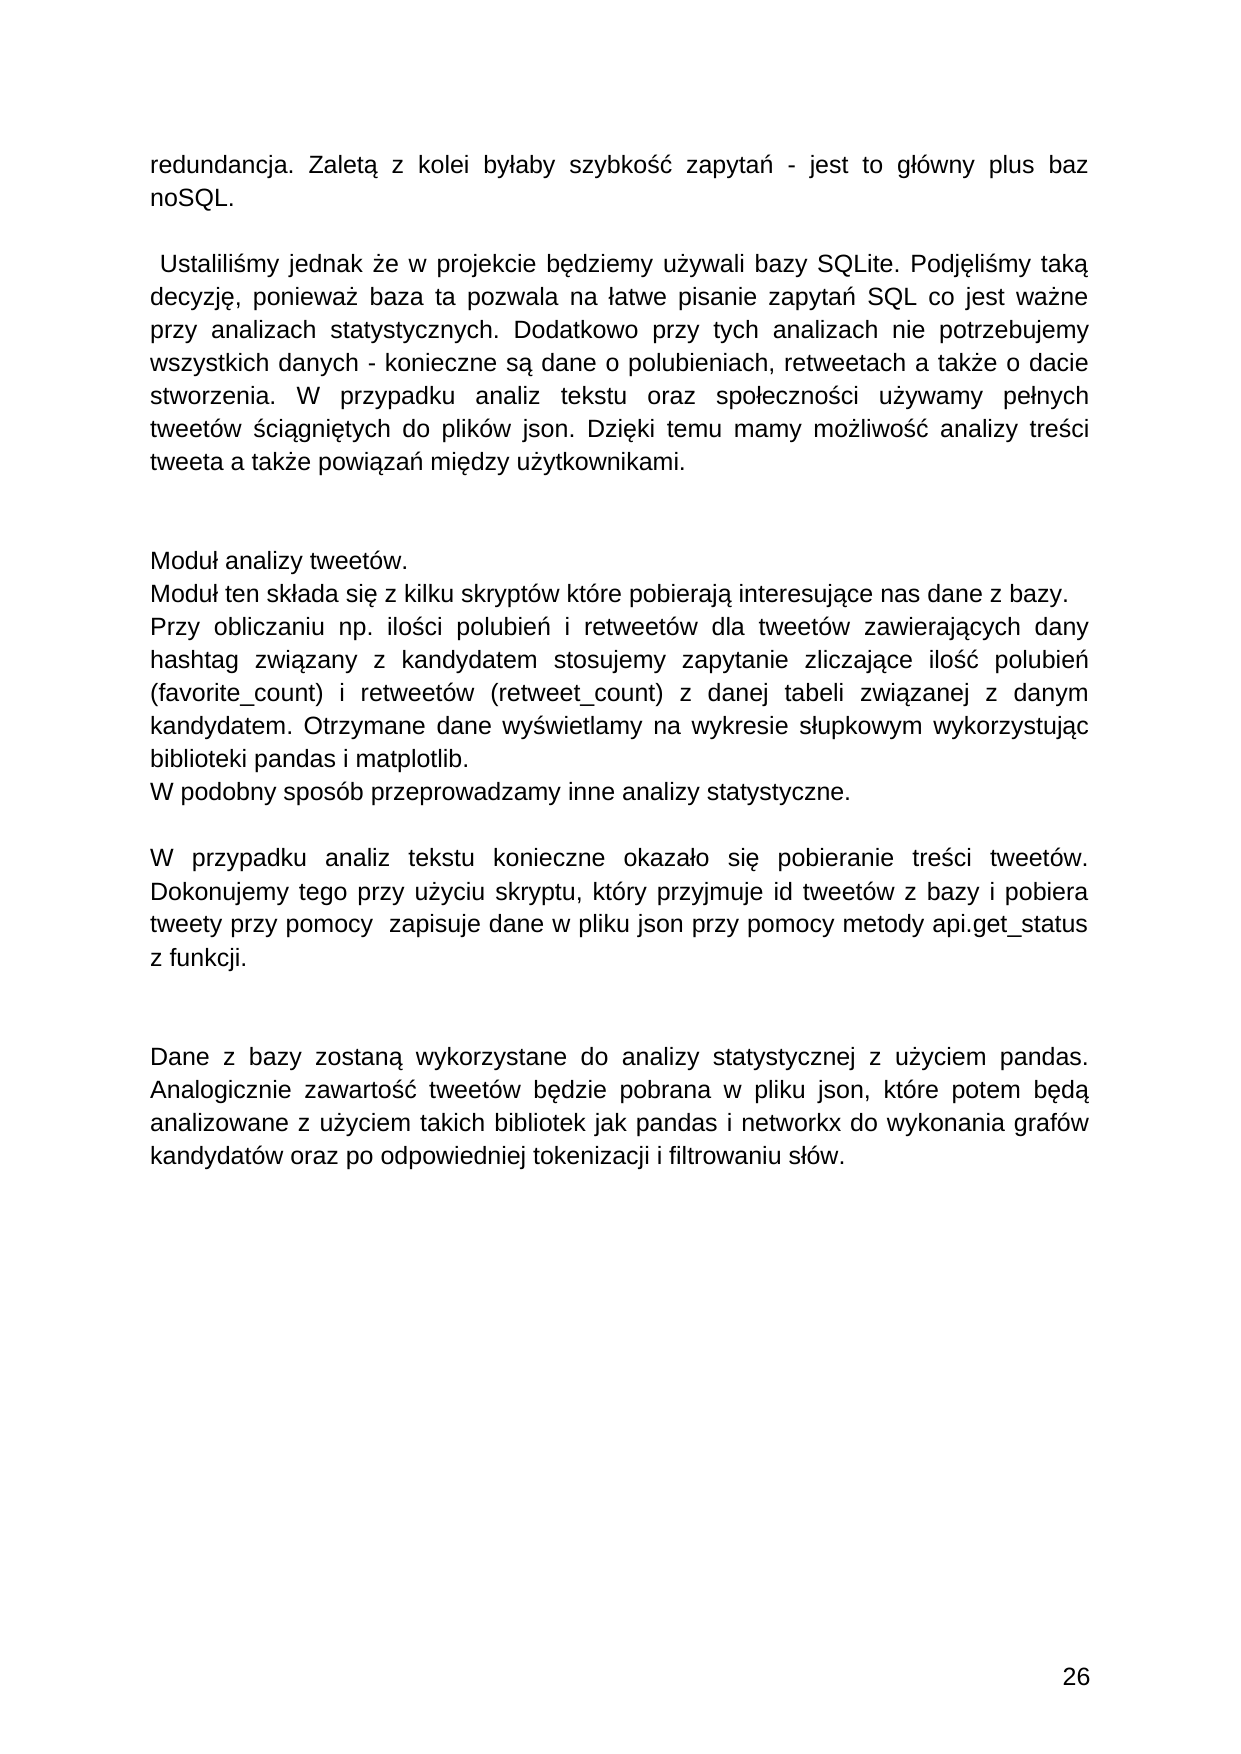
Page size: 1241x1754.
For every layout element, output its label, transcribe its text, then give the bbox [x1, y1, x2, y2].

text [150, 150, 1090, 212]
text Przy obliczaniu np. ilości polubień i retweetów dla tweetów zawierających dany hashtag związany z kandydatem stosujemy zapytanie zliczające ilość polubień (favorite_count) i retweetów (retweet_count) z danej tabeli związanej z danym kandydatem. Otrzymane dane wyświetlamy na wykresie słupkowym wykorzystując biblioteki pandas i matplotlib. [150, 612, 1090, 773]
text Dane z bazy zostaną wykorzystane do analizy statystycznej z użyciem pandas. Analogicznie zawartość tweetów będzie pobrana w pliku json, które potem będą analizowane z użyciem takich bibliotek jak pandas i networkx do wykonania grafów kandydatów oraz po odpowiedniej tokenizacji i filtrowaniu słów. [150, 1042, 1090, 1169]
text Ustaliliśmy jednak że w projekcie będziemy używali bazy SQLite. Podjęliśmy taką decyzję, ponieważ baza ta pozwala na łatwe pisanie zapytań SQL co jest ważne przy analizach statystycznych. Dodatkowo przy tych analizach nie potrzebujemy wszystkich danych - konieczne są dane o polubieniach, retweetach a także o dacie stworzenia. W przypadku analiz tekstu oraz społeczności używamy pełnych tweetów ściągniętych do plików json. Dzięki temu mamy możliwość analizy treści tweeta a także powiązań między użytkownikami. [150, 249, 1090, 476]
text W przypadku analiz tekstu konieczne okazało się pobieranie treści tweetów. Dokonujemy tego przy użyciu skryptu, który przyjmuje id tweetów z bazy i pobiera tweety przy pomocy zapisuje dane w pliku json przy pomocy metody api.get_status z funkcji. [150, 843, 1090, 971]
text Moduł ten składa się z kilku skryptów które pobierają interesujące nas dane z bazy. [150, 579, 1090, 608]
text W podobny sposób przeprowadzamy inne analizy statystyczne. [150, 777, 1090, 806]
text Moduł analizy tweetów. [150, 546, 1090, 575]
